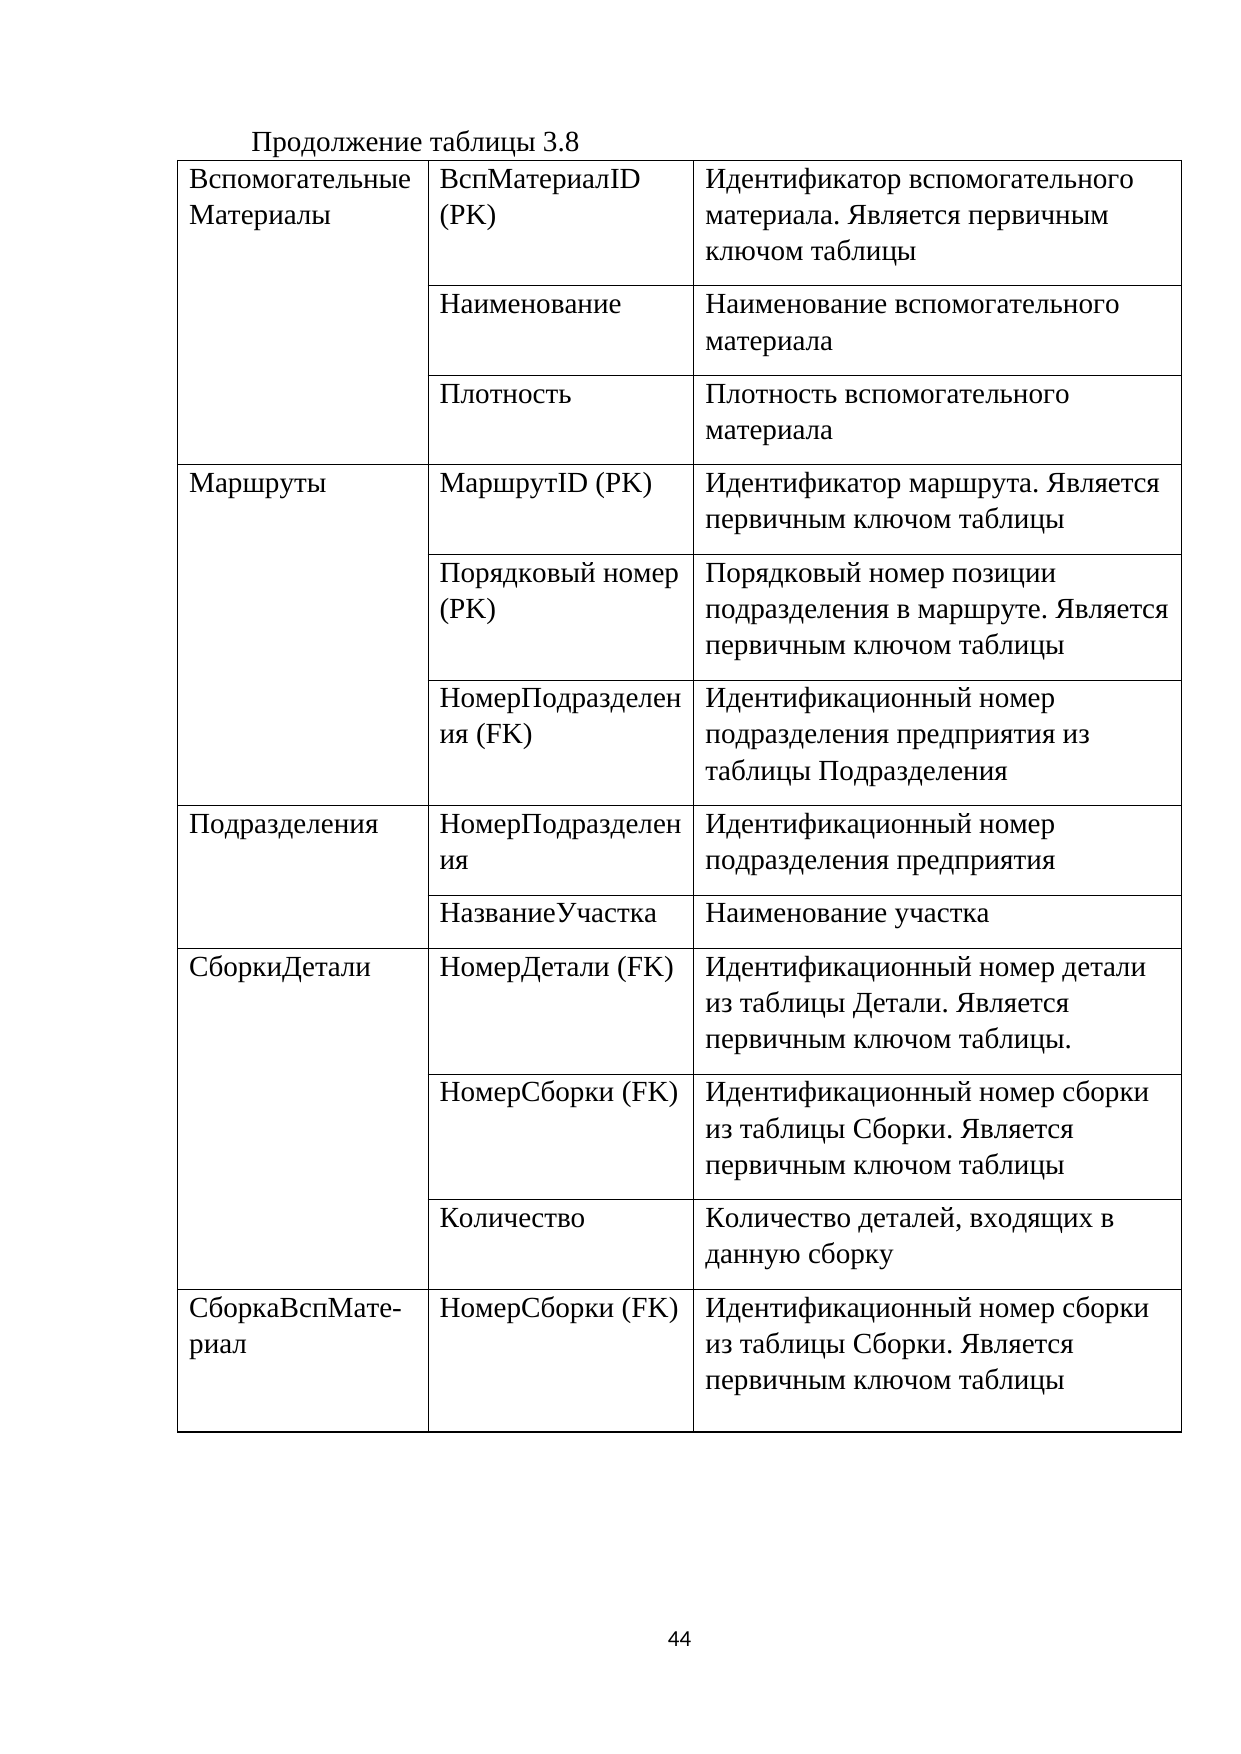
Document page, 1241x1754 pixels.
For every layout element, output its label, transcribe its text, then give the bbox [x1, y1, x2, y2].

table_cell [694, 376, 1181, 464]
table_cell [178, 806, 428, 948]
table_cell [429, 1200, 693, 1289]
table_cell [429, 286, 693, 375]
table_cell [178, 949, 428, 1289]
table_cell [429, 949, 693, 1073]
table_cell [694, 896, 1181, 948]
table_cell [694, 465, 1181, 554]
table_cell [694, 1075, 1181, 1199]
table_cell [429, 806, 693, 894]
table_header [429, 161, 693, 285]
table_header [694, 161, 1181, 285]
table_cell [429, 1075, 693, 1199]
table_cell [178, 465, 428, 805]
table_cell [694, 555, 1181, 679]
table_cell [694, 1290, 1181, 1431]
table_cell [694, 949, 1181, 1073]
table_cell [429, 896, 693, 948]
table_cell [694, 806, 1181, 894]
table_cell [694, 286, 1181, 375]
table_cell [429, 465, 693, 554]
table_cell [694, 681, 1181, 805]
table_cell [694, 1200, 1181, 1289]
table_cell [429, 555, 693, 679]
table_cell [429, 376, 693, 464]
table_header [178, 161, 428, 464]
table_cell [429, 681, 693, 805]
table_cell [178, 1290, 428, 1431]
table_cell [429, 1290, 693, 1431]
text Продолжение таблицы 3.8 [177, 118, 1181, 160]
